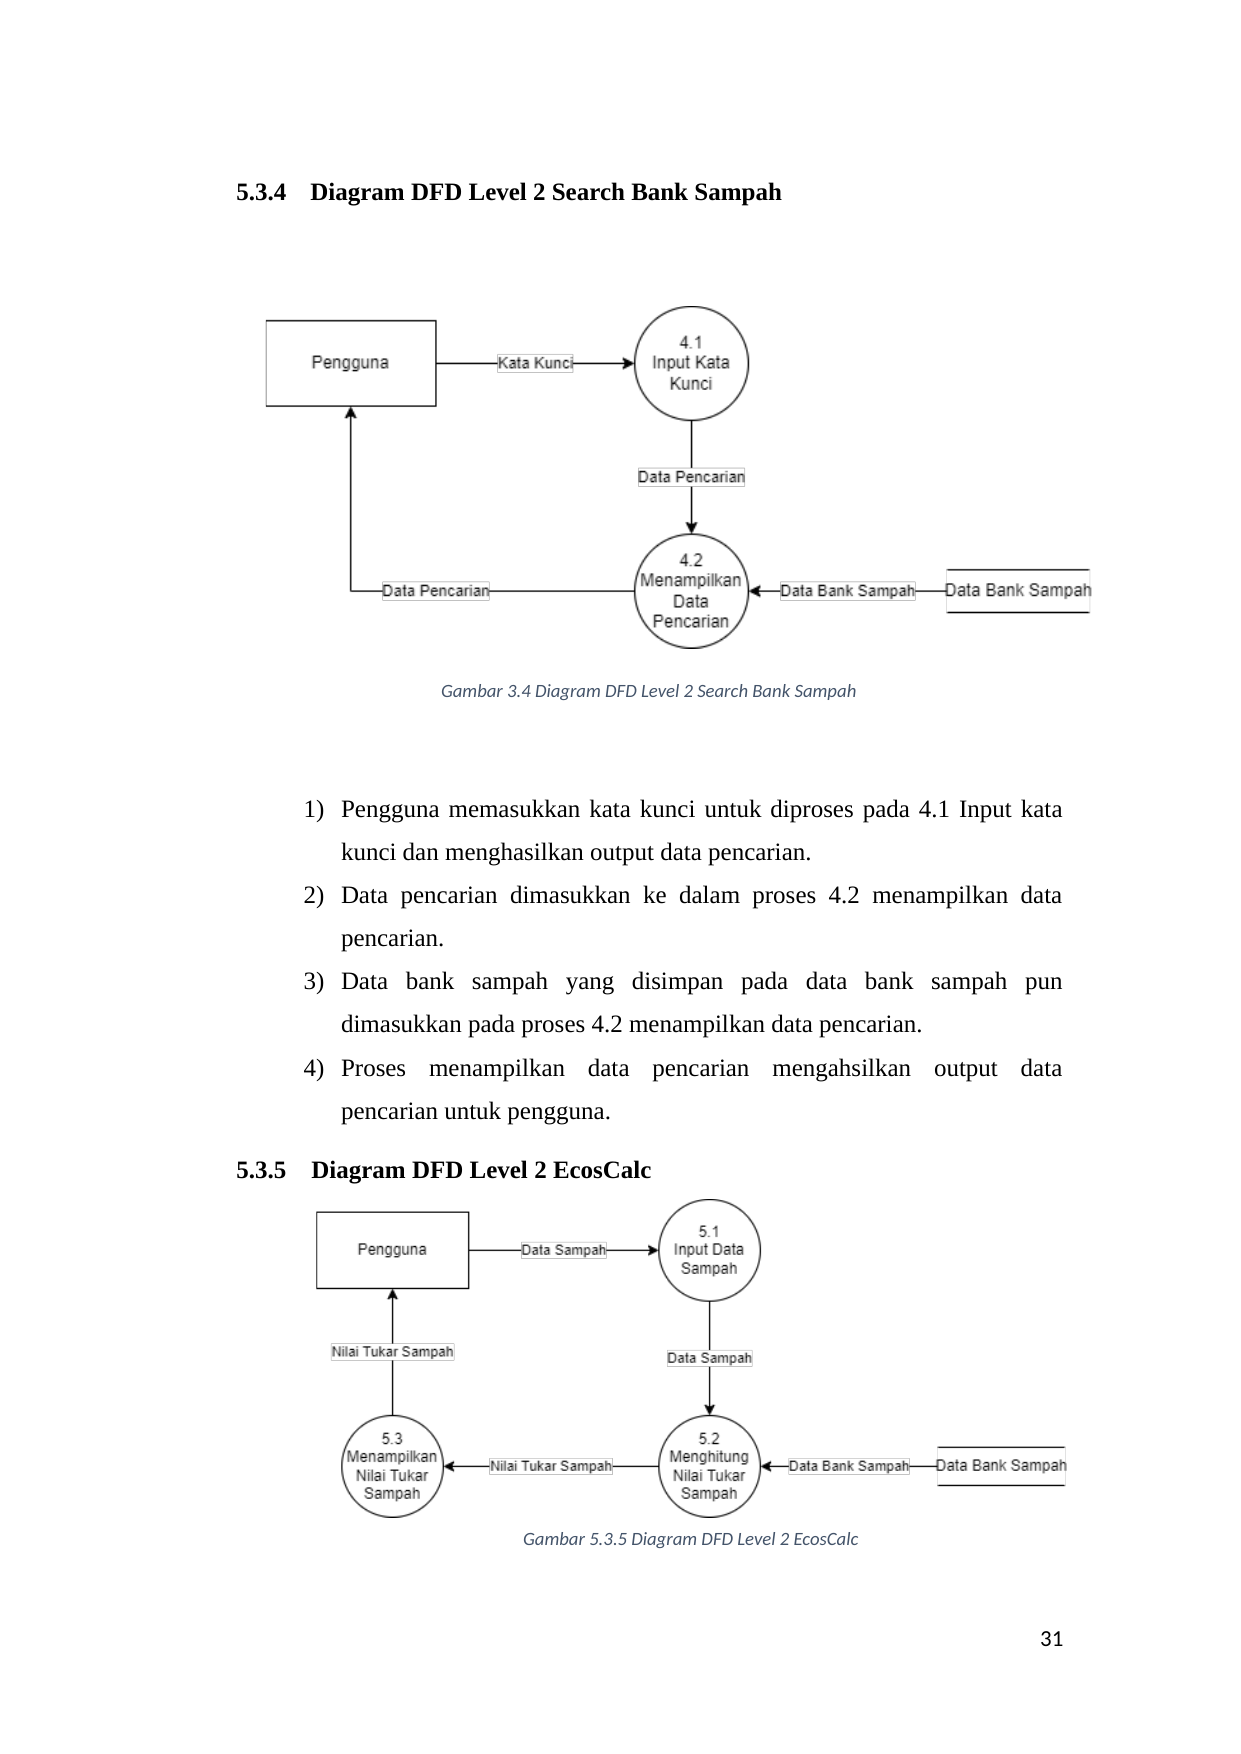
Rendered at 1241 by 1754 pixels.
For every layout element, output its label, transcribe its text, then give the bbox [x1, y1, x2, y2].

list Proses menampilkan data pencarian mengahsilkan output data pencarian untuk pengguna. [303, 1053, 1063, 1124]
text Gambar 3.4 Diagram DFD Level 2 Search Bank Sampah [236, 679, 1063, 702]
picture [316, 1199, 1068, 1518]
picture [265, 306, 1093, 649]
subtitle Diagram DFD Level 2 EcosCalc [236, 1156, 1063, 1184]
subtitle Diagram DFD Level 2 Search Bank Sampah [236, 177, 1063, 206]
list Data pencarian dimasukkan ke dalam proses 4.2 menampilkan data pencarian. [303, 880, 1063, 952]
list Data bank sampah yang disimpan pada data bank sampah pun dimasukkan pada proses 4.2 menampilkan data pencarian. [303, 966, 1063, 1038]
list Pengguna memasukkan kata kunci untuk diproses pada 4.1 Input kata kunci dan menghasilkan output data pencarian. [303, 794, 1063, 866]
